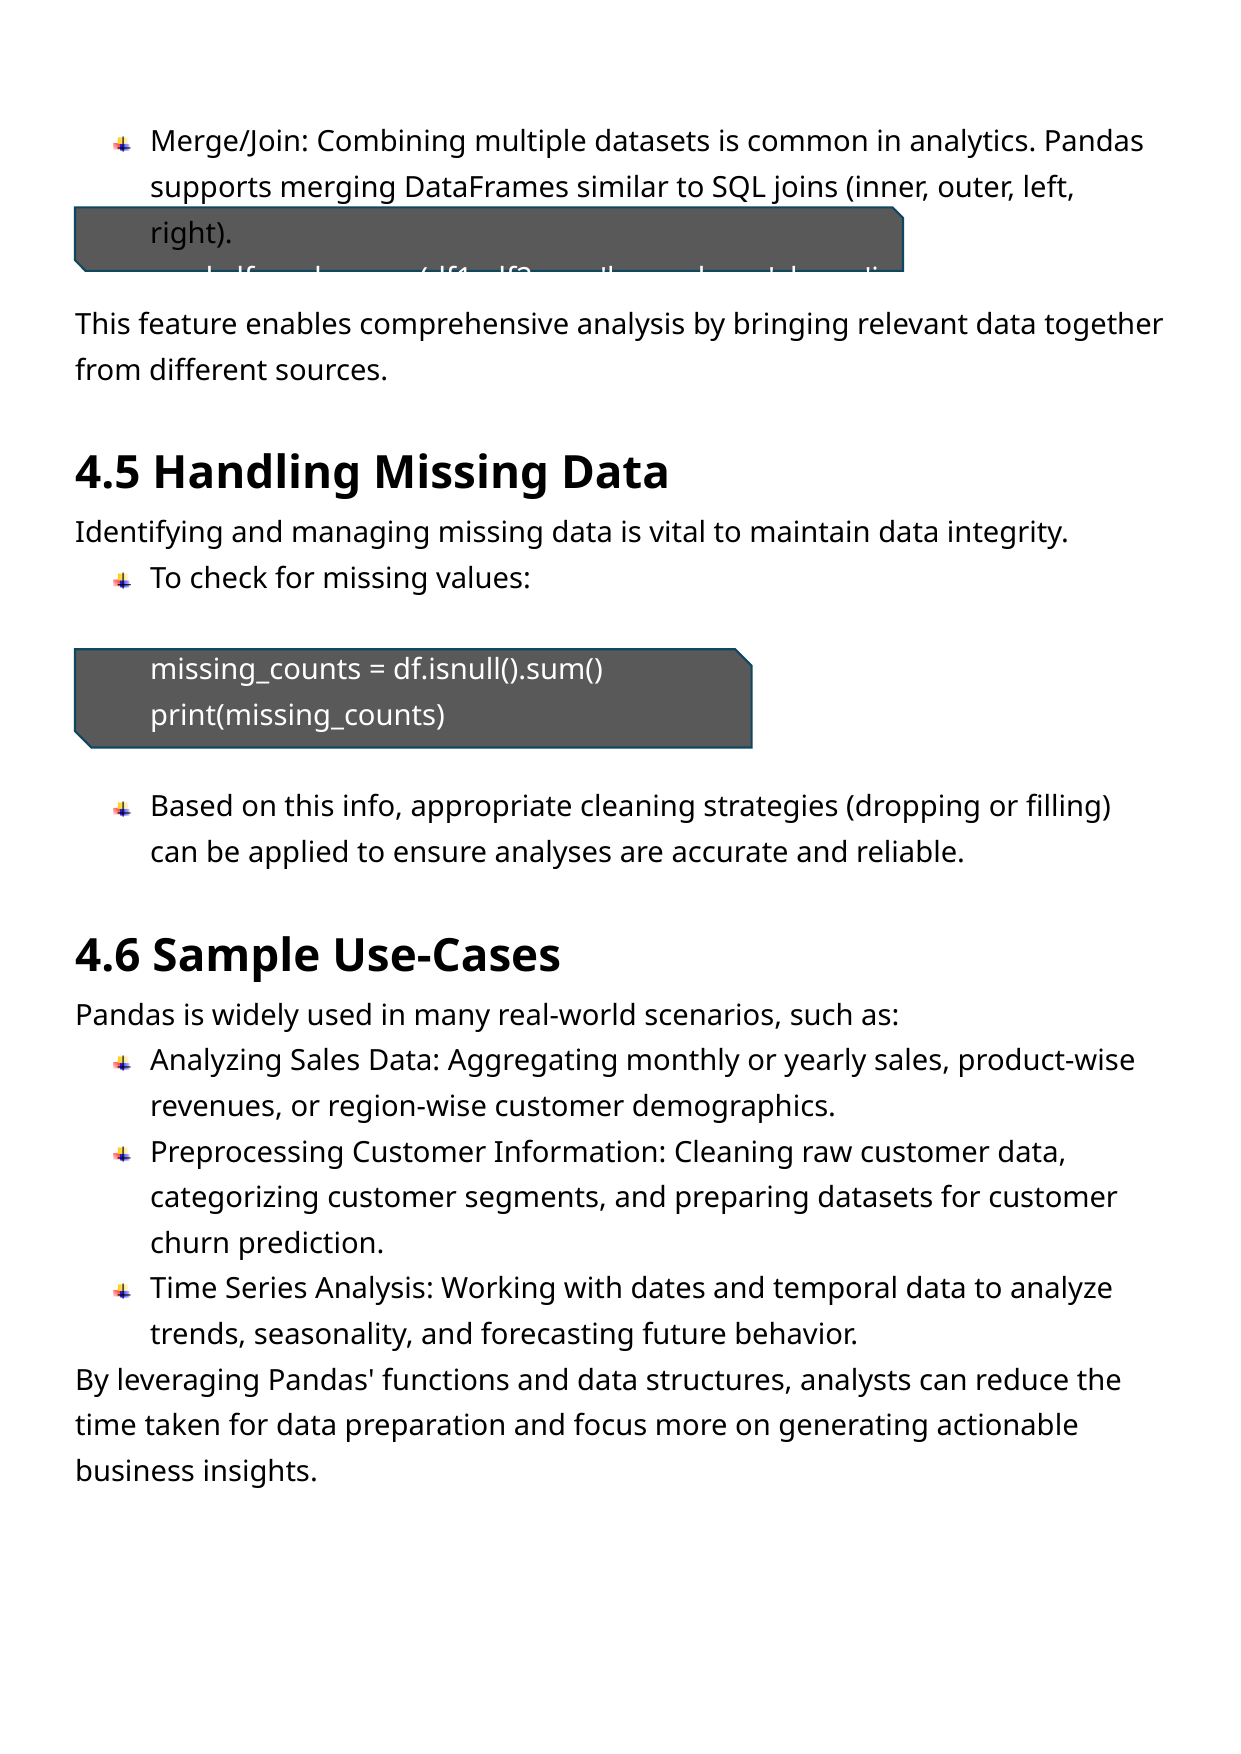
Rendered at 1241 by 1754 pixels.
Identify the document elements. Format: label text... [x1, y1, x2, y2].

text Identifying and managing missing data is vital to maintain data integrity. [75, 512, 1165, 551]
list Time Series Analysis: Working with dates and temporal data to analyze trends, seasonality, and forecasting future behavior. [112, 1268, 1165, 1353]
list Preprocessing Customer Information: Cleaning raw customer data, categorizing customer segments, and preparing datasets for customer churn prediction. [112, 1131, 1165, 1262]
list To check for missing values: [112, 557, 1165, 597]
picture [113, 800, 131, 817]
picture [113, 571, 131, 589]
list Based on this info, appropriate cleaning strategies (dropping or filling) can be applied to ensure analyses are accurate and reliable. [112, 785, 1165, 871]
picture [113, 1054, 131, 1071]
text By leveraging Pandas' functions and data structures, analysts can reduce the time taken for data preparation and focus more on generating actionable business insights. [75, 1359, 1165, 1490]
text 4.6 Sample Use-Cases [75, 922, 1165, 985]
text This feature enables comprehensive analysis by bringing relevant data together from different sources. [75, 303, 1165, 388]
picture [113, 1282, 131, 1299]
picture [113, 135, 131, 152]
text merged_df = pd.merge(df1, df2, on='key_column', how='inner') [75, 257, 1165, 297]
list Analyzing Sales Data: Aggregating monthly or yearly sales, product-wise revenues, or region-wise customer demographics. [112, 1039, 1165, 1125]
picture [113, 1145, 131, 1162]
text missing_counts = df.isnull().sum() [75, 648, 1165, 688]
list Merge/Join: Combining multiple datasets is common in analytics. Pandas supports merging DataFrames similar to SQL joins (inner, outer, left, right). [112, 121, 1165, 252]
text print(missing_counts) [75, 694, 1165, 734]
text 4.5 Handling Missing Data [75, 440, 1165, 502]
text Pandas is widely used in many real-world scenarios, such as: [75, 994, 1165, 1034]
